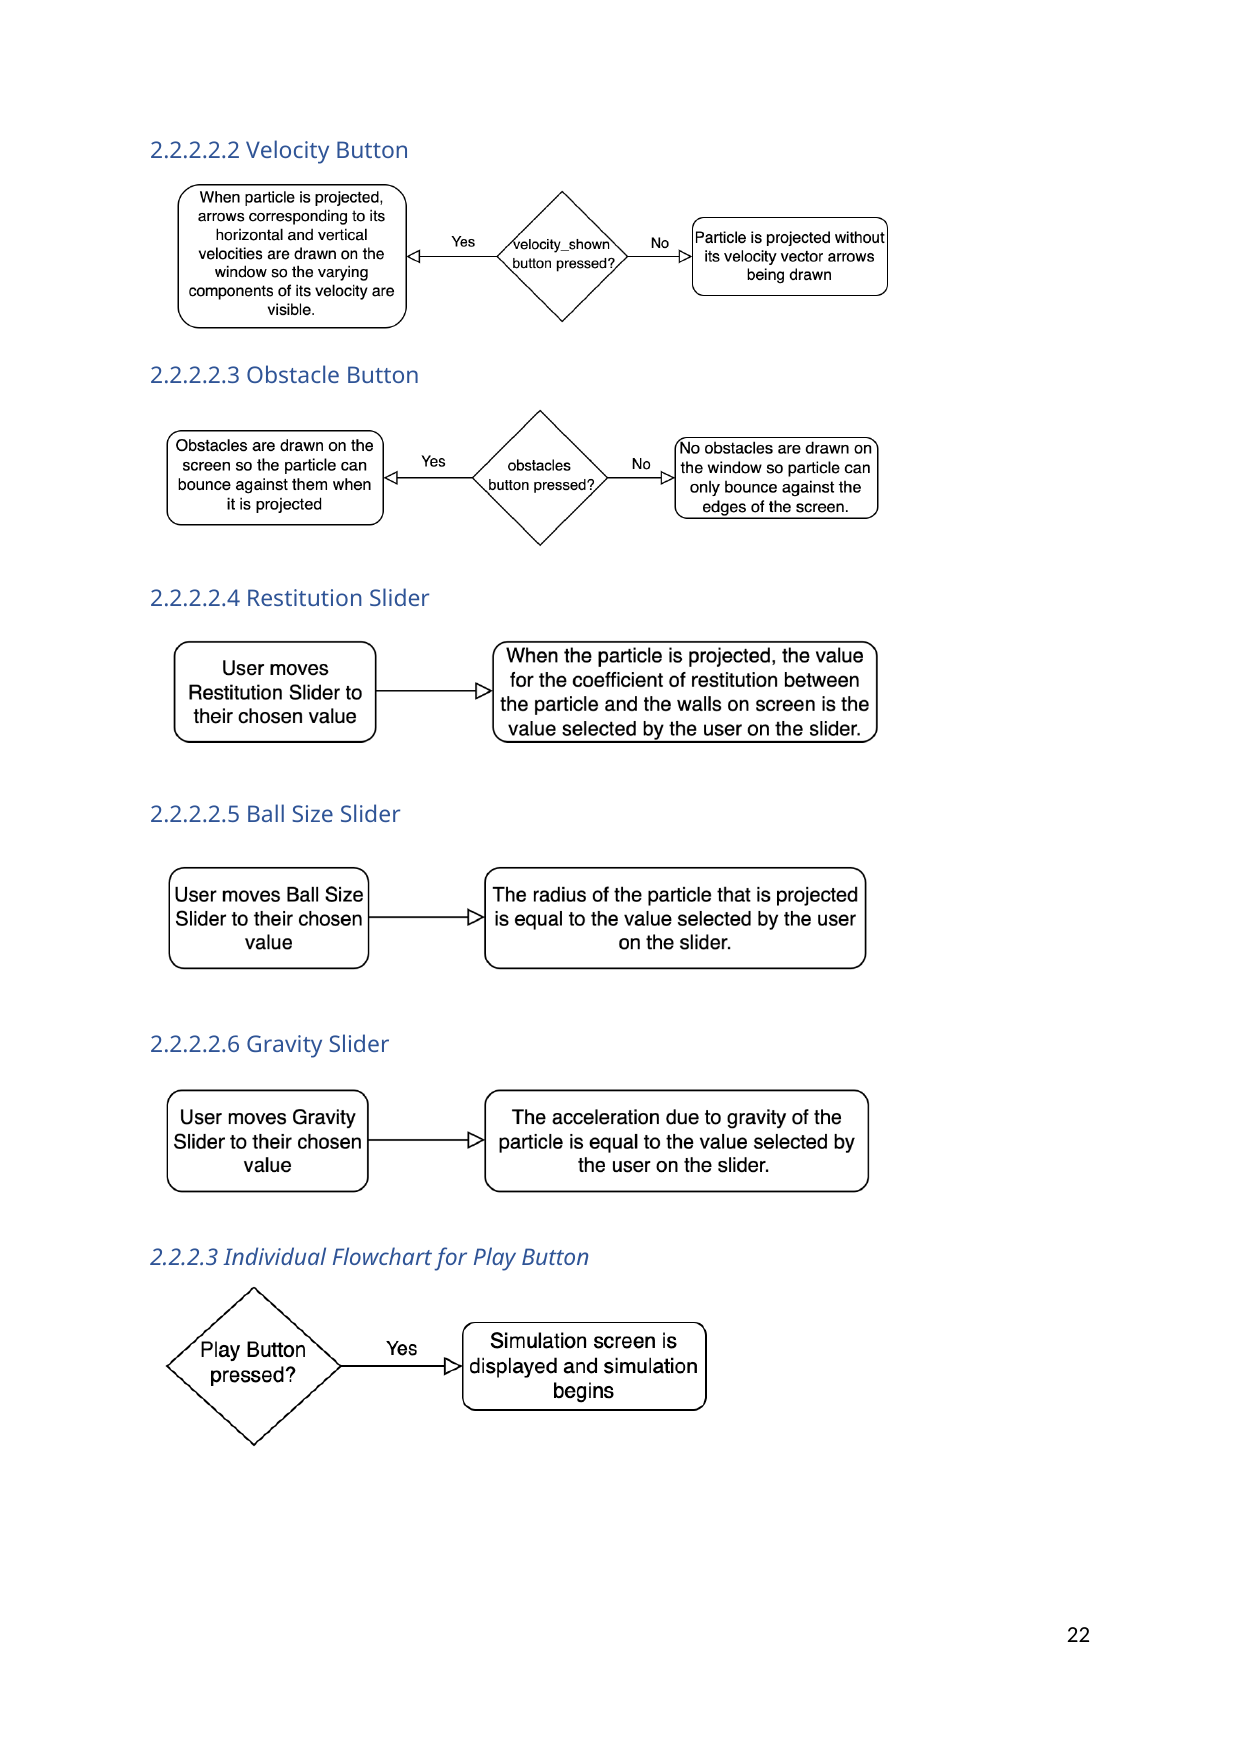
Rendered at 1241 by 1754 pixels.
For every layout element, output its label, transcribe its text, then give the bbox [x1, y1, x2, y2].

picture [150, 168, 901, 340]
subtitle 2.2.2.2.4 Restitution Slider [150, 582, 1090, 613]
subtitle 2.2.2.2.6 Gravity Slider [150, 1027, 1090, 1059]
picture [150, 1061, 901, 1223]
subtitle 2.2.2.2.2 Velocity Button [150, 134, 1090, 166]
subtitle 2.2.2.2.3 Obstacle Button [150, 359, 1090, 390]
picture [150, 392, 901, 563]
subtitle 2.2.2.2.5 Ball Size Slider [150, 798, 1090, 829]
picture [150, 832, 901, 1009]
picture [150, 615, 901, 780]
subtitle 2.2.2.3 Individual Flowchart for Play Button [150, 1241, 1090, 1272]
picture [150, 1274, 724, 1461]
